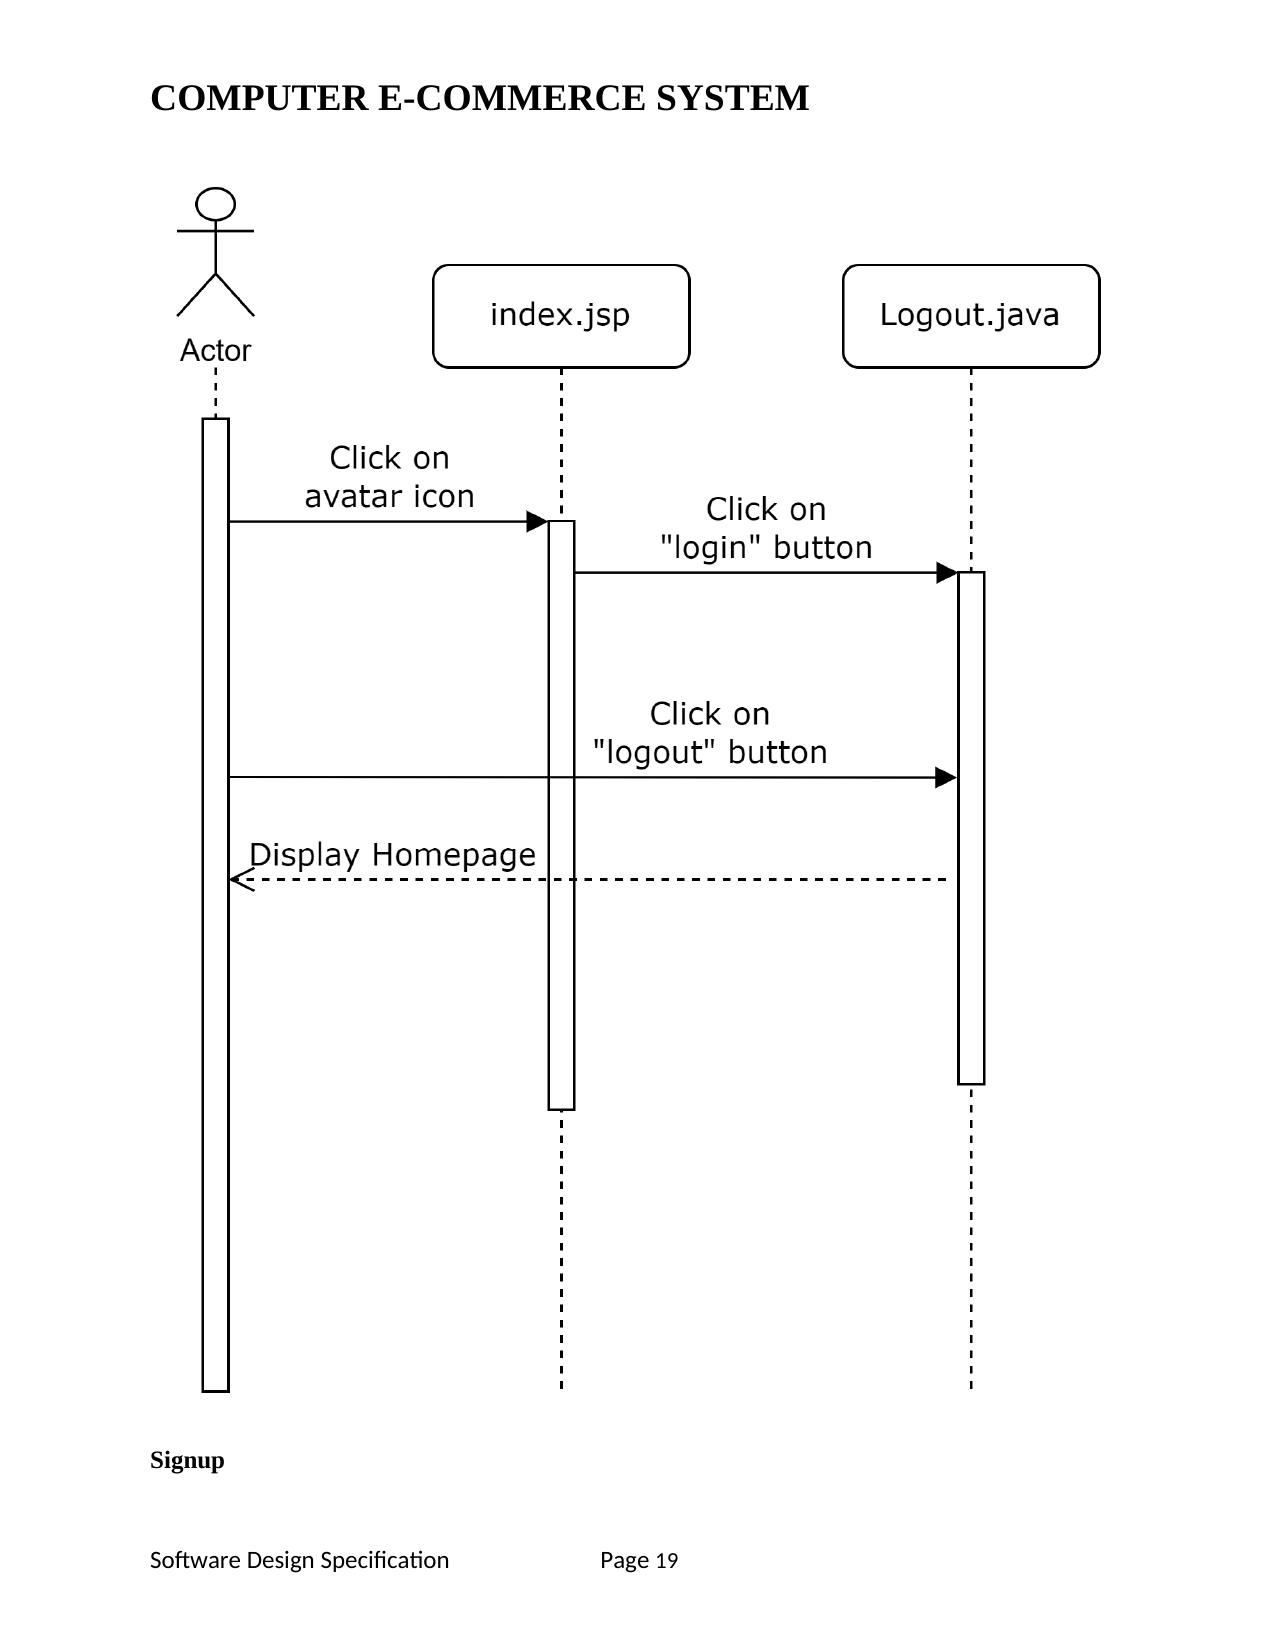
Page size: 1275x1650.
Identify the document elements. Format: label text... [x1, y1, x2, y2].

picture [150, 161, 1125, 1418]
subtitle Signup [150, 1445, 1125, 1473]
